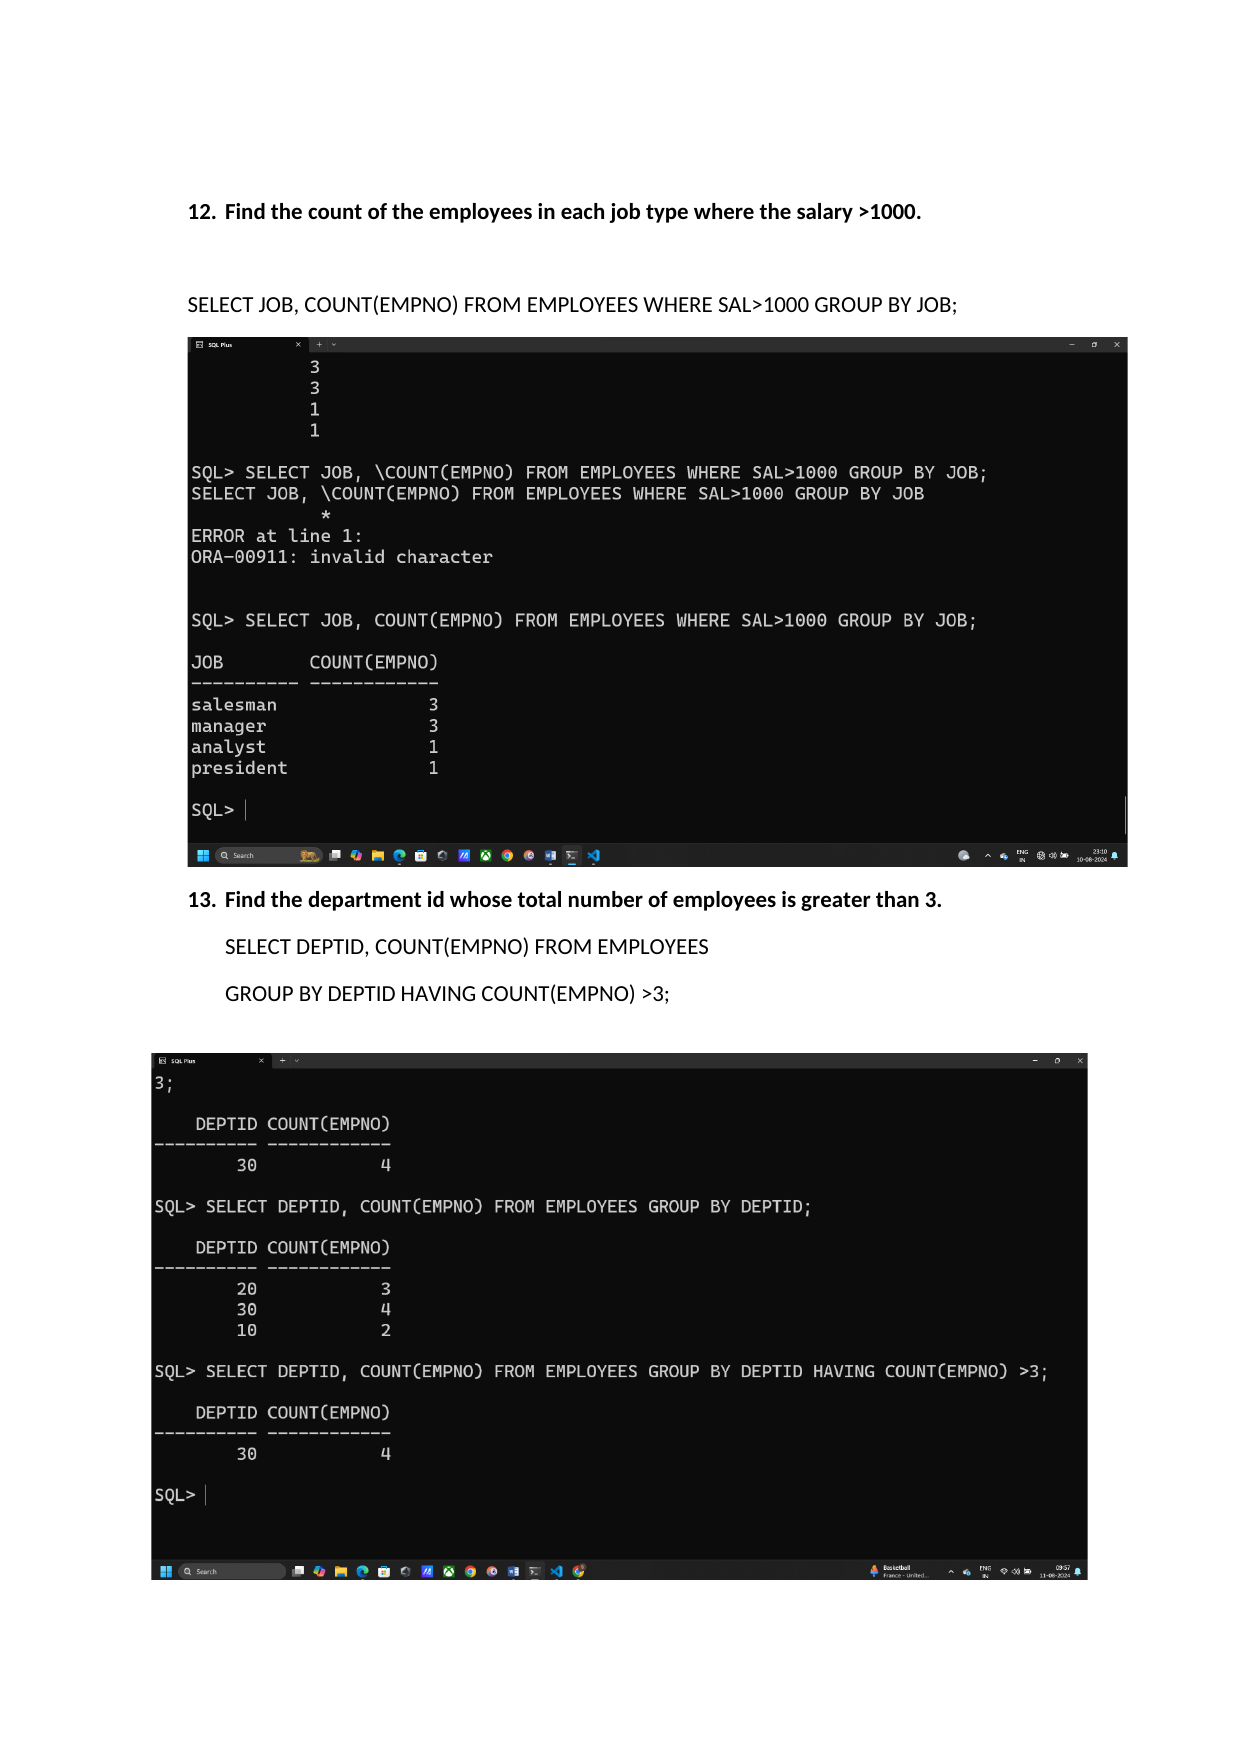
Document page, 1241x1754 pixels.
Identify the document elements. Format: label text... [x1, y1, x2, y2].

picture [150, 1053, 1087, 1579]
text SELECT DEPTID, COUNT(EMPNO) FROM EMPLOYEES [150, 932, 1090, 960]
list Find the count of the employees in each job type where the salary >1000. [187, 197, 1090, 225]
list Find the department id whose total number of employees is greater than 3. [187, 885, 1090, 913]
picture [187, 337, 1128, 867]
text SELECT JOB, COUNT(EMPNO) FROM EMPLOYEES WHERE SAL>1000 GROUP BY JOB; [187, 291, 1090, 319]
text GROUP BY DEPTID HAVING COUNT(EMPNO) >3; [150, 979, 1090, 1007]
